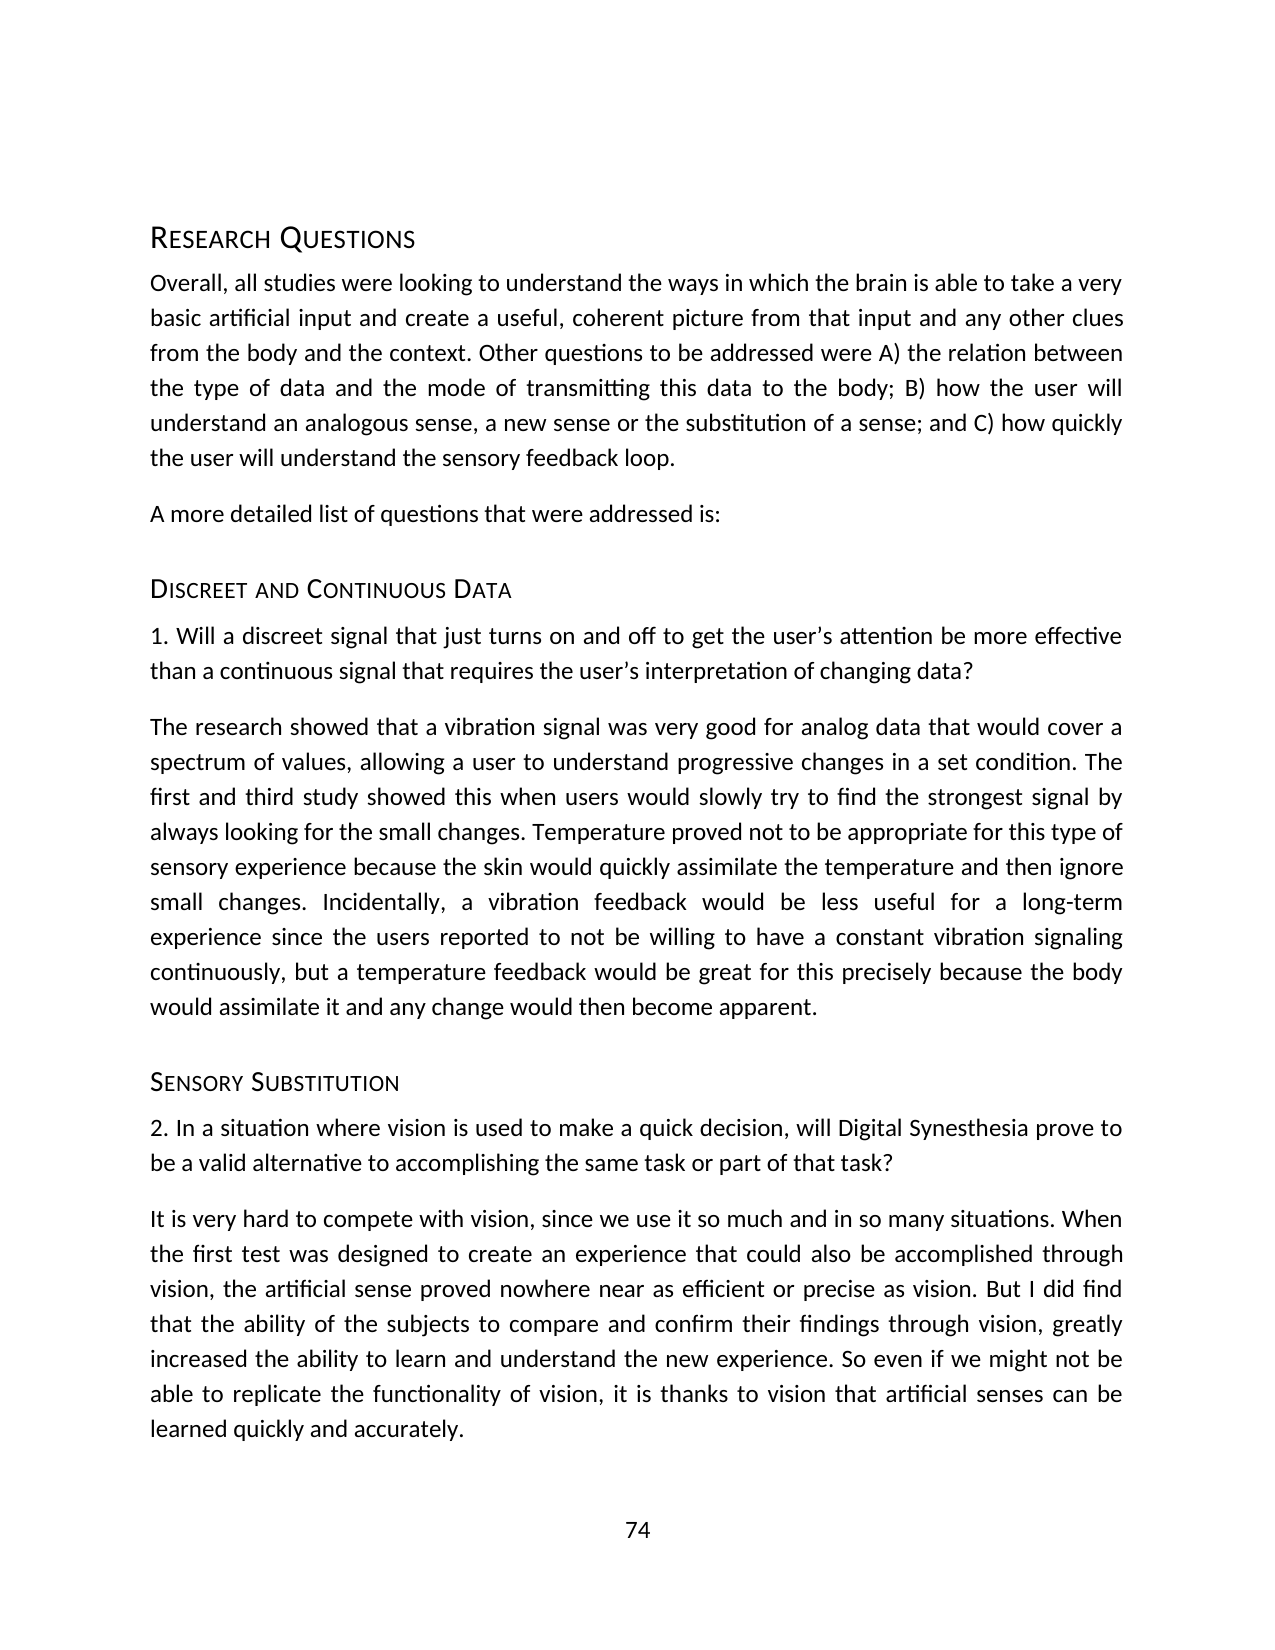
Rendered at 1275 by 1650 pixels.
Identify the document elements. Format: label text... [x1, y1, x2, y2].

text It is very hard to compete with vision, since we use it so much and in so many situations. When the first test was designed to create an experience that could also be accomplished through vision, the artificial sense proved nowhere near as efficient or precise as vision. But I did find that the ability of the subjects to compare and confirm their findings through vision, greatly increased the ability to learn and understand the new experience. So even if we might not be able to replicate the functionality of vision, it is thanks to vision that artificial senses can be learned quickly and accurately. [150, 1203, 1125, 1444]
text The research showed that a vibration signal was very good for analog data that would cover a spectrum of values, allowing a user to understand progressive changes in a set condition. The first and third study showed this when users would slowly try to find the strongest signal by always looking for the small changes. Temperature proved not to be appropriate for this type of sensory experience because the skin would quickly assimilate the temperature and then ignore small changes. Incidentally, a vibration feedback would be less useful for a long-term experience since the users reported to not be willing to have a constant vibration signaling continuously, but a temperature feedback would be great for this precisely because the body would assimilate it and any change would then become apparent. [150, 711, 1125, 1021]
text 2. In a situation where vision is used to make a quick decision, will Digital Synesthesia prove to be a valid alternative to accomplishing the same task or part of that task? [150, 1112, 1125, 1178]
subtitle Discreet and Continuous Data [150, 571, 1125, 606]
text Overall, all studies were looking to understand the ways in which the brain is able to take a very basic artificial input and create a useful, coherent picture from that input and any other clues from the body and the context. Other questions to be addressed were A) the relation between the type of data and the mode of transmitting this data to the body; B) how the user will understand an analogous sense, a new sense or the substitution of a sense; and C) how quickly the user will understand the sensory feedback loop. [150, 267, 1125, 473]
subtitle Sensory Substitution [150, 1063, 1125, 1099]
text A more detailed list of questions that were addressed is: [150, 498, 1125, 528]
subtitle Research Questions [150, 216, 1125, 257]
text 1. Will a discreet signal that just turns on and off to get the user’s attention be more effective than a continuous signal that requires the user’s interpretation of changing data? [150, 620, 1125, 685]
